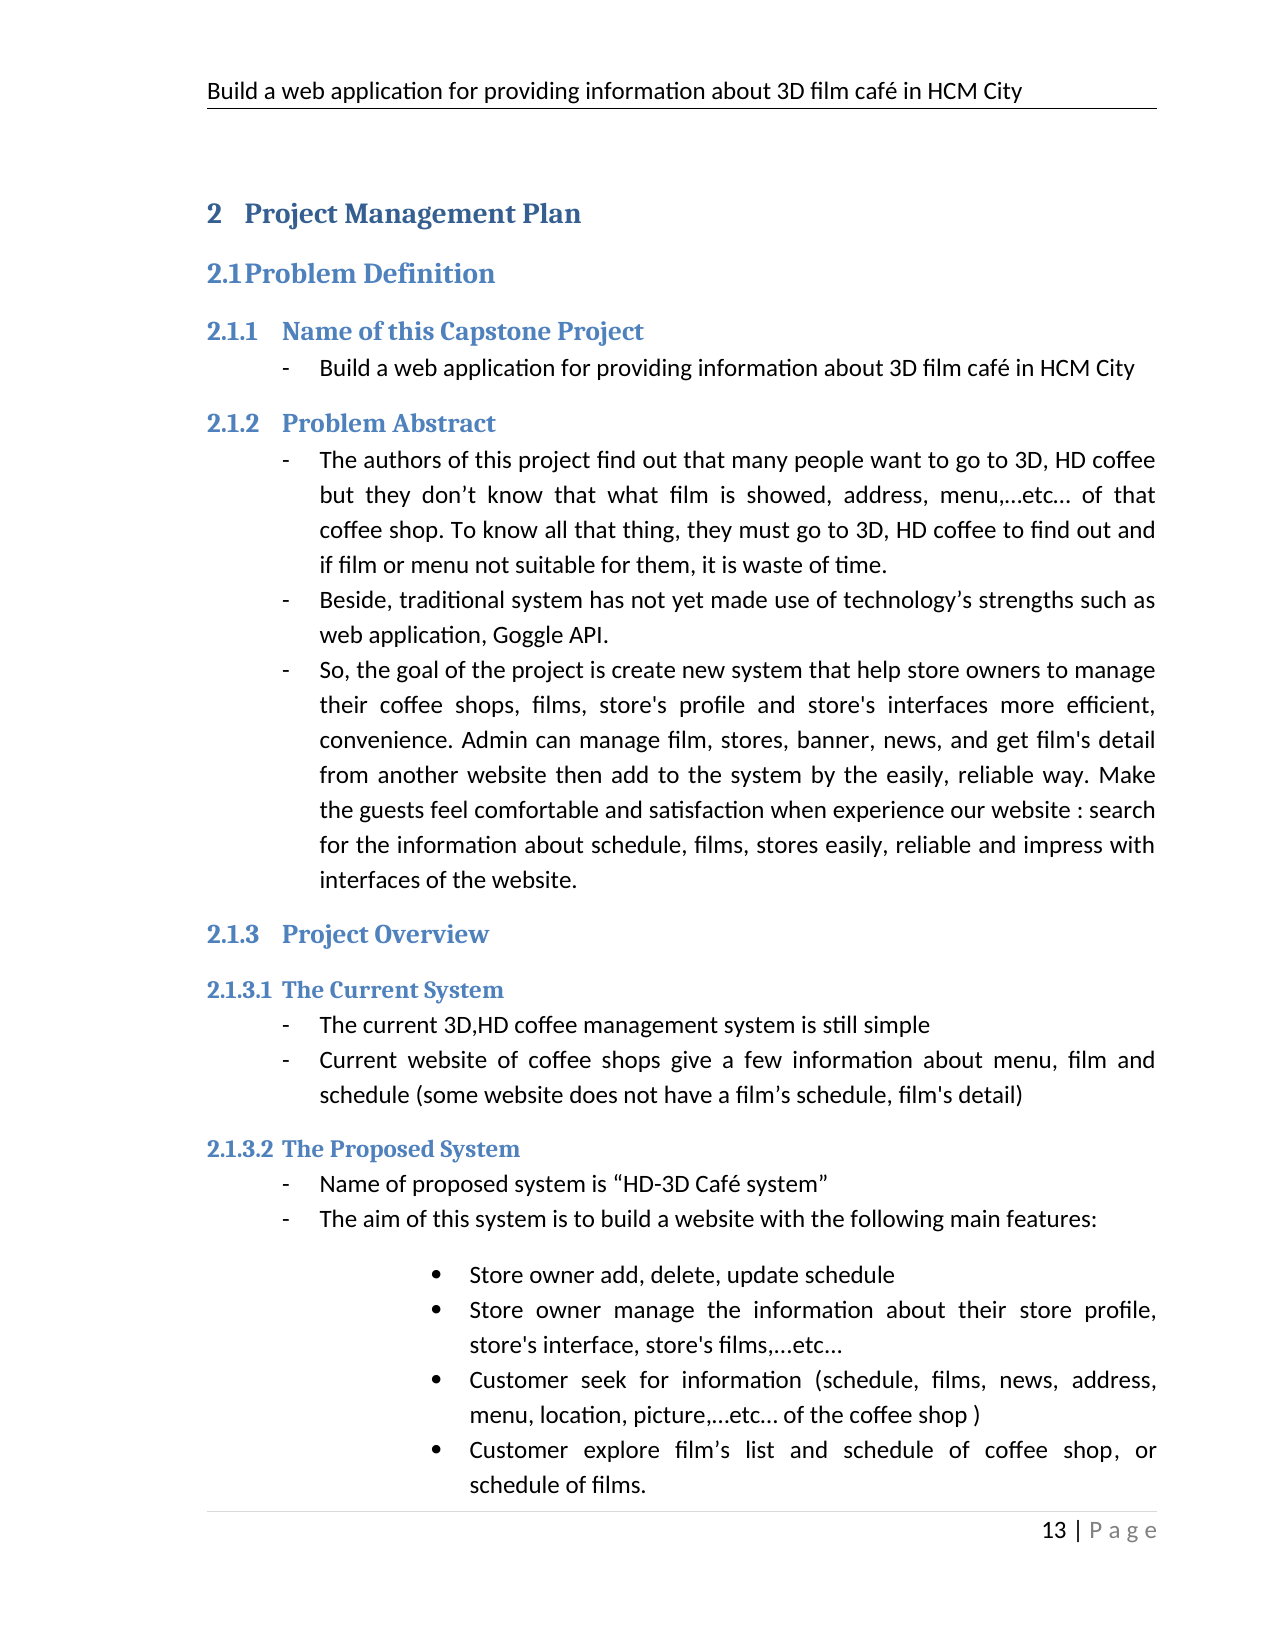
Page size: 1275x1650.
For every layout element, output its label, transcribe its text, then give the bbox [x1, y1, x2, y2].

list Name of proposed system is “HD-3D Café system” [282, 1168, 1157, 1198]
list Current website of coffee shops give a few information about menu, film and schedule (some website does not have a film’s schedule, film's detail) [282, 1044, 1157, 1110]
subtitle Problem Definition [207, 257, 1157, 291]
list The current 3D,HD coffee management system is still simple [282, 1009, 1157, 1040]
subtitle Project Management Plan [207, 198, 1157, 231]
list The authors of this project find out that many people want to go to 3D, HD coffee but they don’t know that what film is showed, address, menu,…etc… of that coffee shop. To know all that thing, they must go to 3D, HD coffee to find out and if film or menu not suitable for them, it is waste of time. [282, 444, 1157, 579]
text Customer seek for information (schedule, films, news, address, menu, location, picture,…etc… of the coffee shop ) [432, 1364, 1157, 1429]
subtitle Project Overview [207, 919, 1157, 951]
subtitle The Proposed System [207, 1135, 1157, 1164]
text Customer explore film’s list and schedule of coffee shop, or schedule of films. [432, 1434, 1157, 1499]
subtitle Problem Abstract [207, 408, 1157, 439]
text Store owner manage the information about their store profile, store's interface, store's films,...etc... [432, 1294, 1157, 1359]
subtitle Name of this Capstone Project [207, 316, 1157, 348]
list Build a web application for providing information about 3D film café in HCM City [282, 352, 1157, 383]
list The aim of this system is to build a website with the following main features: [282, 1203, 1157, 1233]
subtitle The Current System [207, 976, 1157, 1005]
list Beside, traditional system has not yet made use of technology’s strengths such as web application, Goggle API. [282, 584, 1157, 649]
text Store owner add, delete, update schedule [432, 1259, 1157, 1289]
list So, the goal of the project is create new system that help store owners to manage their coffee shops, films, store's profile and store's interfaces more efficient, convenience. Admin can manage film, stores, banner, news, and get film's detail from another website then add to the system by the easily, reliable way. Make the guests feel comfortable and satisfaction when experience our website : search for the information about schedule, films, stores easily, reliable and impress with interfaces of the website. [282, 654, 1157, 894]
